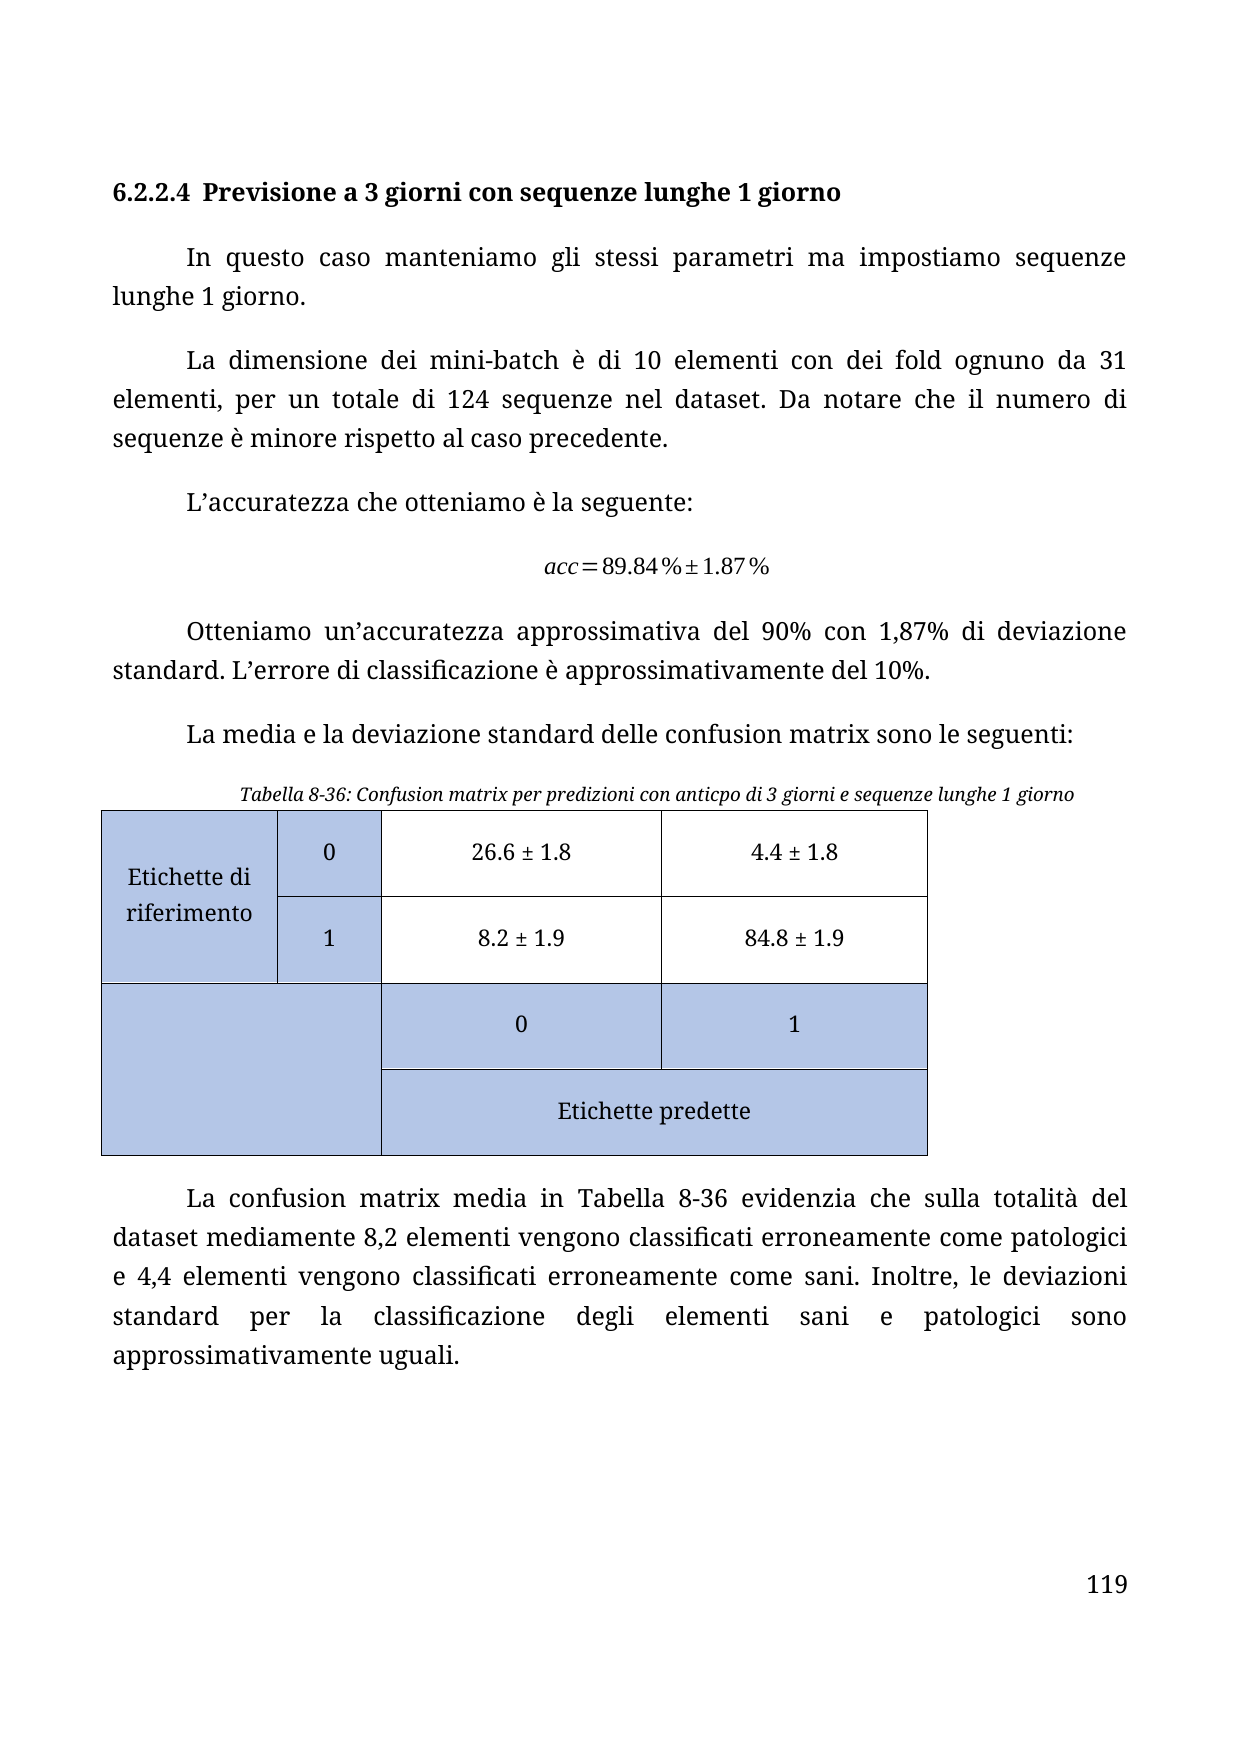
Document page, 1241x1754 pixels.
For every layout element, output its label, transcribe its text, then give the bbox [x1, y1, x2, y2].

table_cell 1 [662, 984, 927, 1068]
table_header 26.6 ± 1.8 [382, 811, 661, 896]
subtitle Previsione a 3 giorni con sequenze lunghe 1 giorno [112, 175, 1128, 209]
table_cell [102, 984, 381, 1155]
table_header 0 [278, 811, 381, 896]
table_cell 84.8 ± 1.9 [662, 897, 927, 982]
table_header Etichette di riferimento [102, 811, 277, 982]
table_header 4.4 ± 1.8 [662, 811, 927, 896]
text Otteniamo un’accuratezza approssimativa del 90% con 1,87% di deviazione standard. L’errore di classificazione è approssimativamente del 10%. [112, 613, 1128, 687]
table_cell 1 [278, 897, 381, 982]
text La media e la deviazione standard delle confusion matrix sono le seguenti: [112, 717, 1128, 751]
table_cell 0 [382, 984, 661, 1068]
text La dimensione dei mini-batch è di 10 elementi con dei fold ognuno da 31 elementi, per un totale di 124 sequenze nel dataset. Da notare che il numero di sequenze è minore rispetto al caso precedente. [112, 342, 1128, 455]
table_cell 8.2 ± 1.9 [382, 897, 661, 982]
text In questo caso manteniamo gli stessi parametri ma impostiamo sequenze lunghe 1 giorno. [112, 239, 1128, 312]
table_cell Etichette predette [382, 1070, 927, 1155]
text L’accuratezza che otteniamo è la seguente: [112, 485, 1128, 519]
